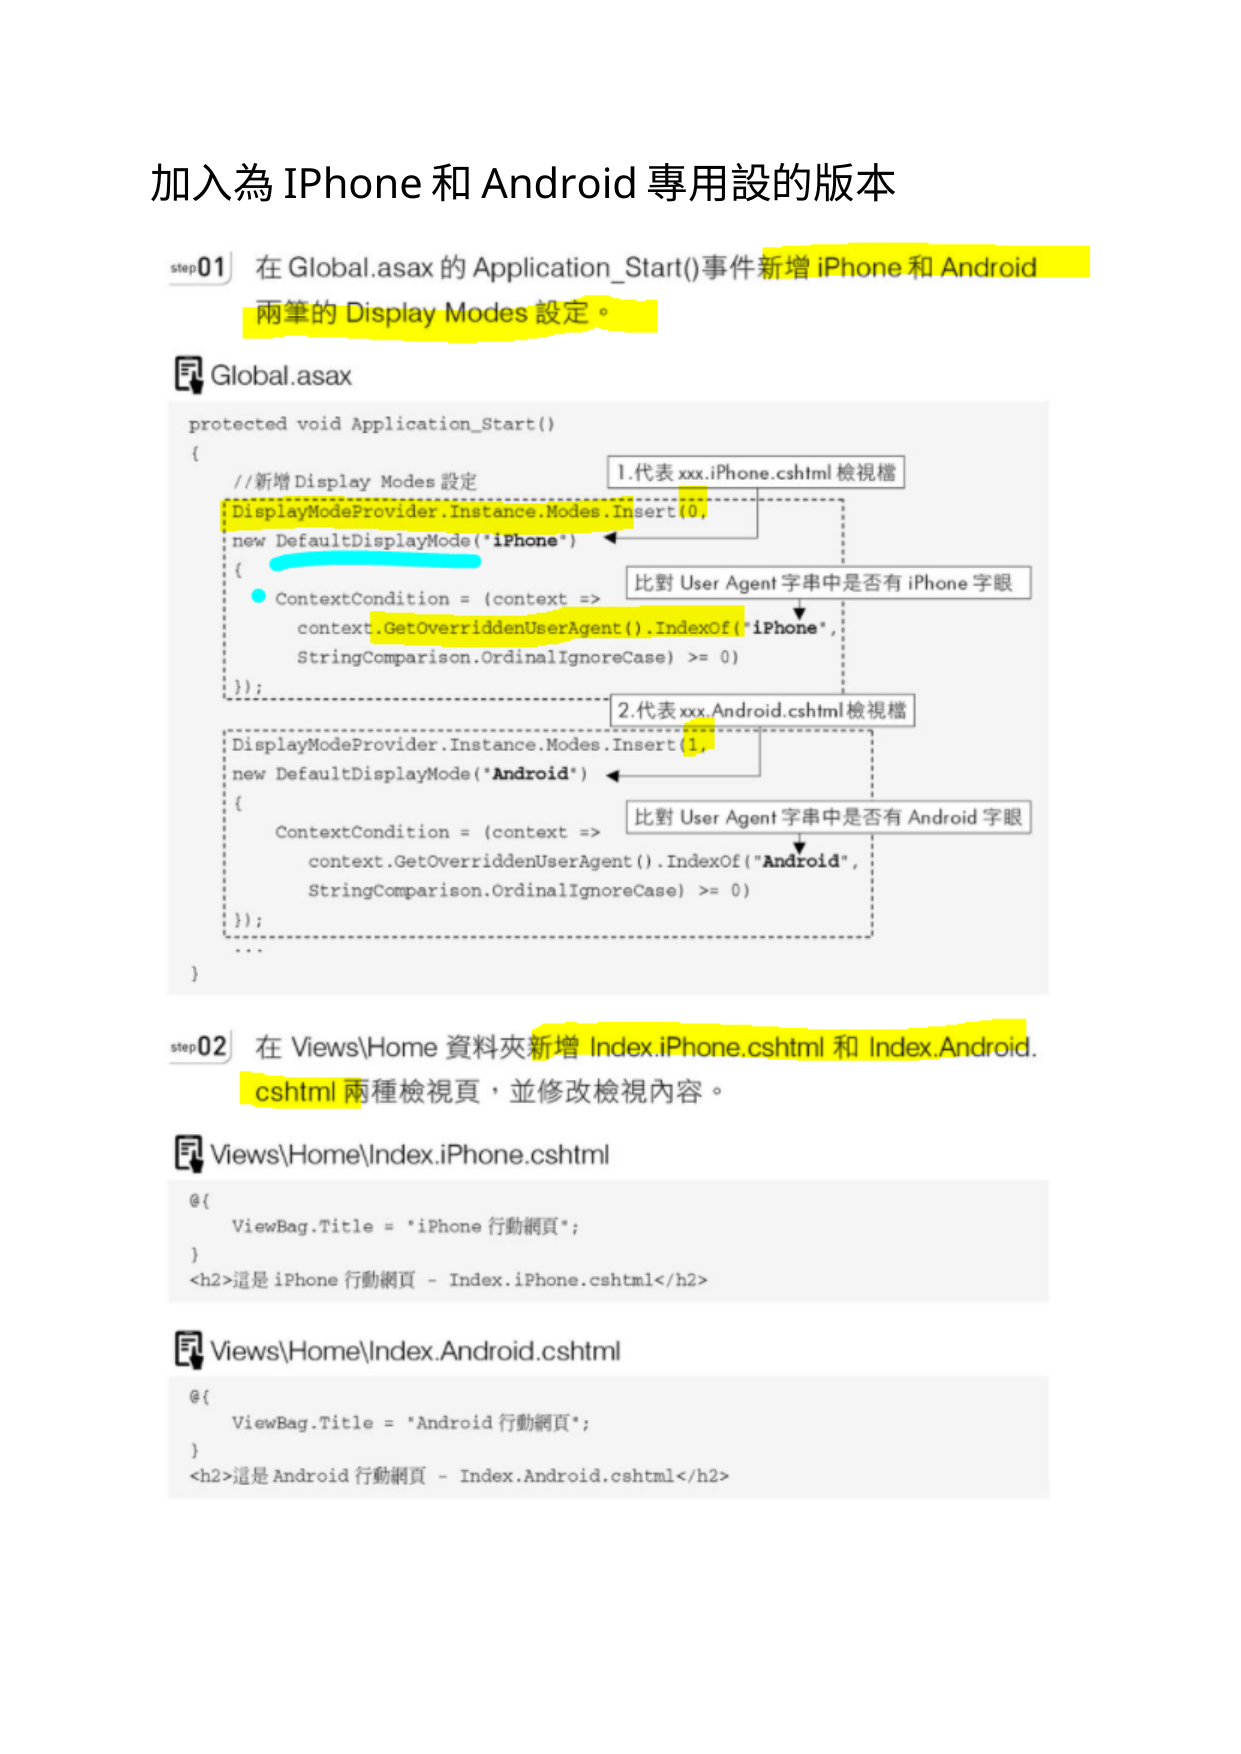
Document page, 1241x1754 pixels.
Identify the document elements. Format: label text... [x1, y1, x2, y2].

subtitle 加入為IPhone和Android專用設的版本 [150, 150, 1090, 211]
picture [150, 223, 1091, 1515]
